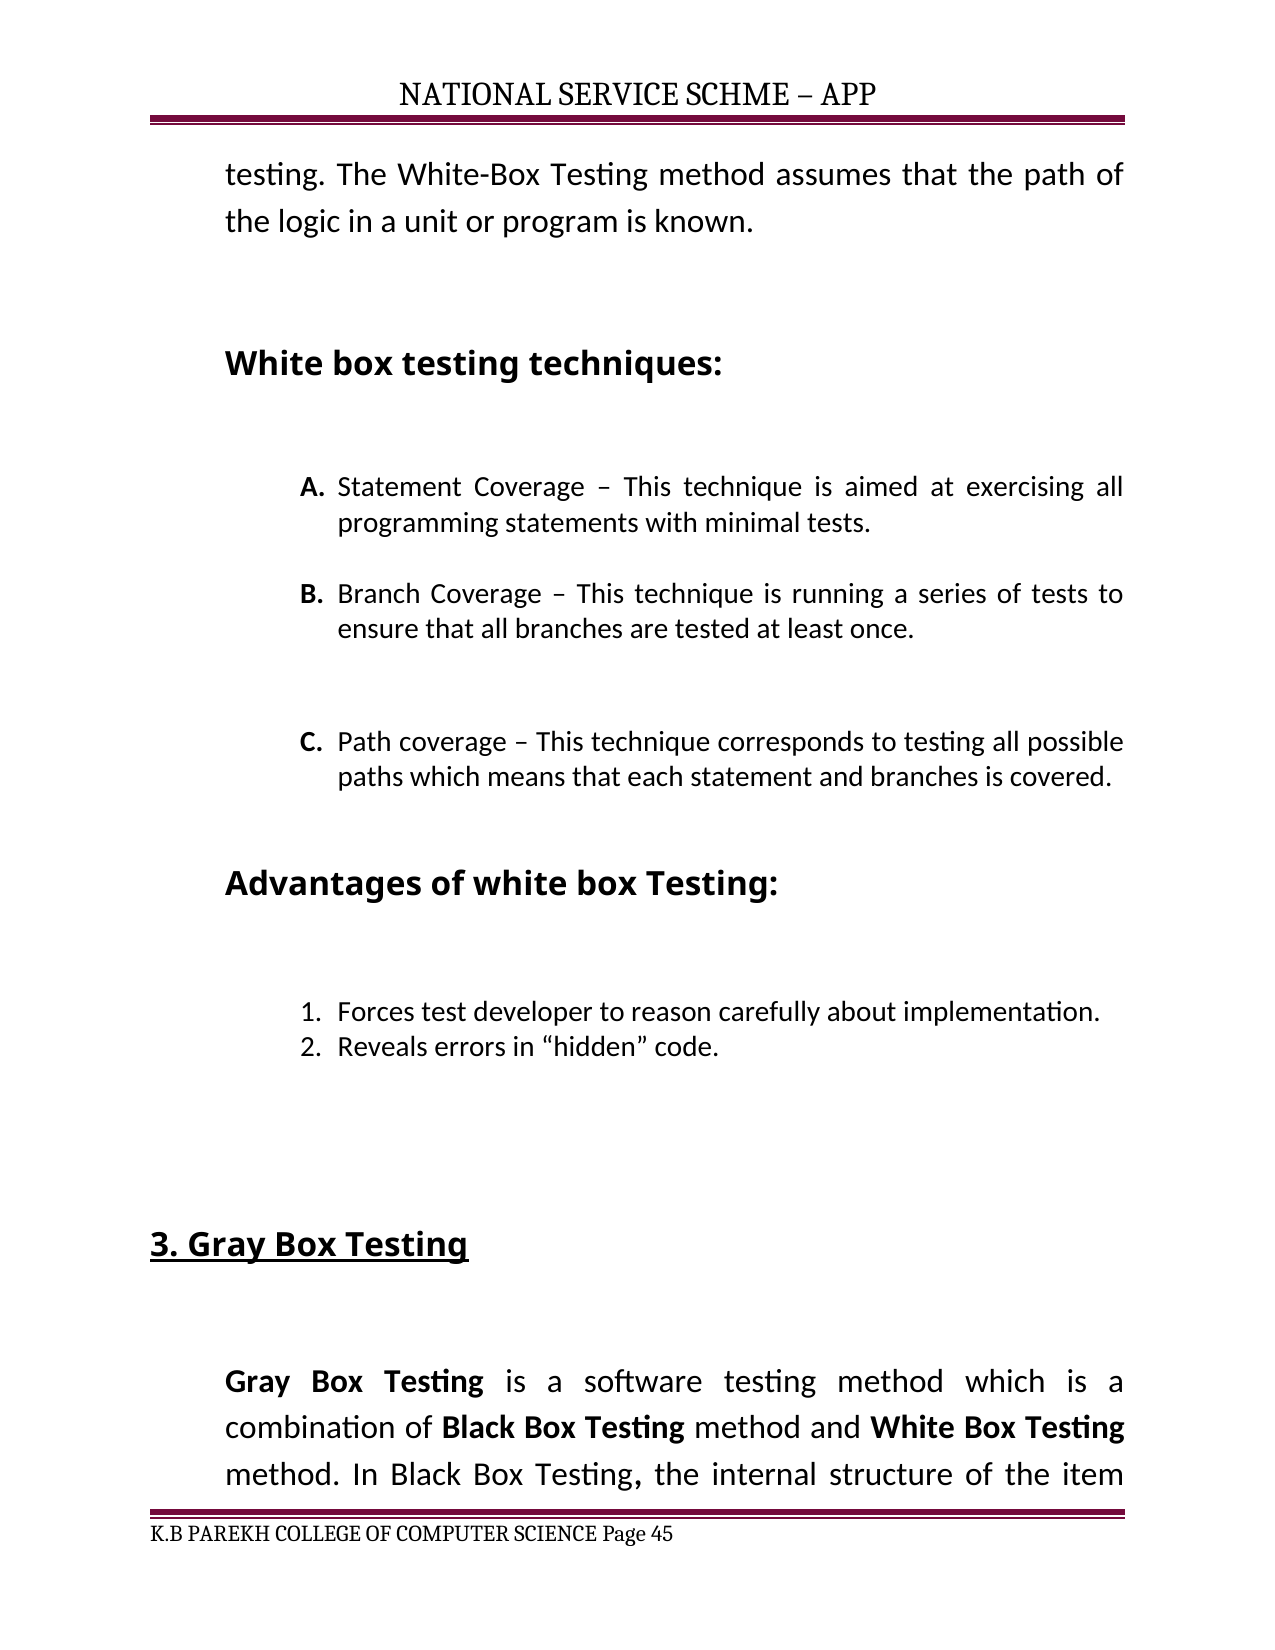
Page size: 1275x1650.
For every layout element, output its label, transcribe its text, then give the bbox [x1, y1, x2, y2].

text 3. Gray Box Testing [150, 1221, 1125, 1266]
text White box testing techniques: [150, 340, 1125, 386]
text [225, 1360, 1125, 1494]
list Path coverage – This technique corresponds to testing all possible paths which means that each statement and branches is covered. [300, 723, 1125, 794]
list Branch Coverage – This technique is running a series of tests to ensure that all branches are tested at least once. [300, 575, 1125, 646]
text Advantages of white box Testing: [150, 860, 1125, 906]
list Statement Coverage – This technique is aimed at exercising all programming statements with minimal tests. [300, 468, 1125, 539]
list Reveals errors in “hidden” code. [300, 1028, 1125, 1064]
list Forces test developer to reason carefully about implementation. [300, 993, 1125, 1028]
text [225, 153, 1125, 240]
